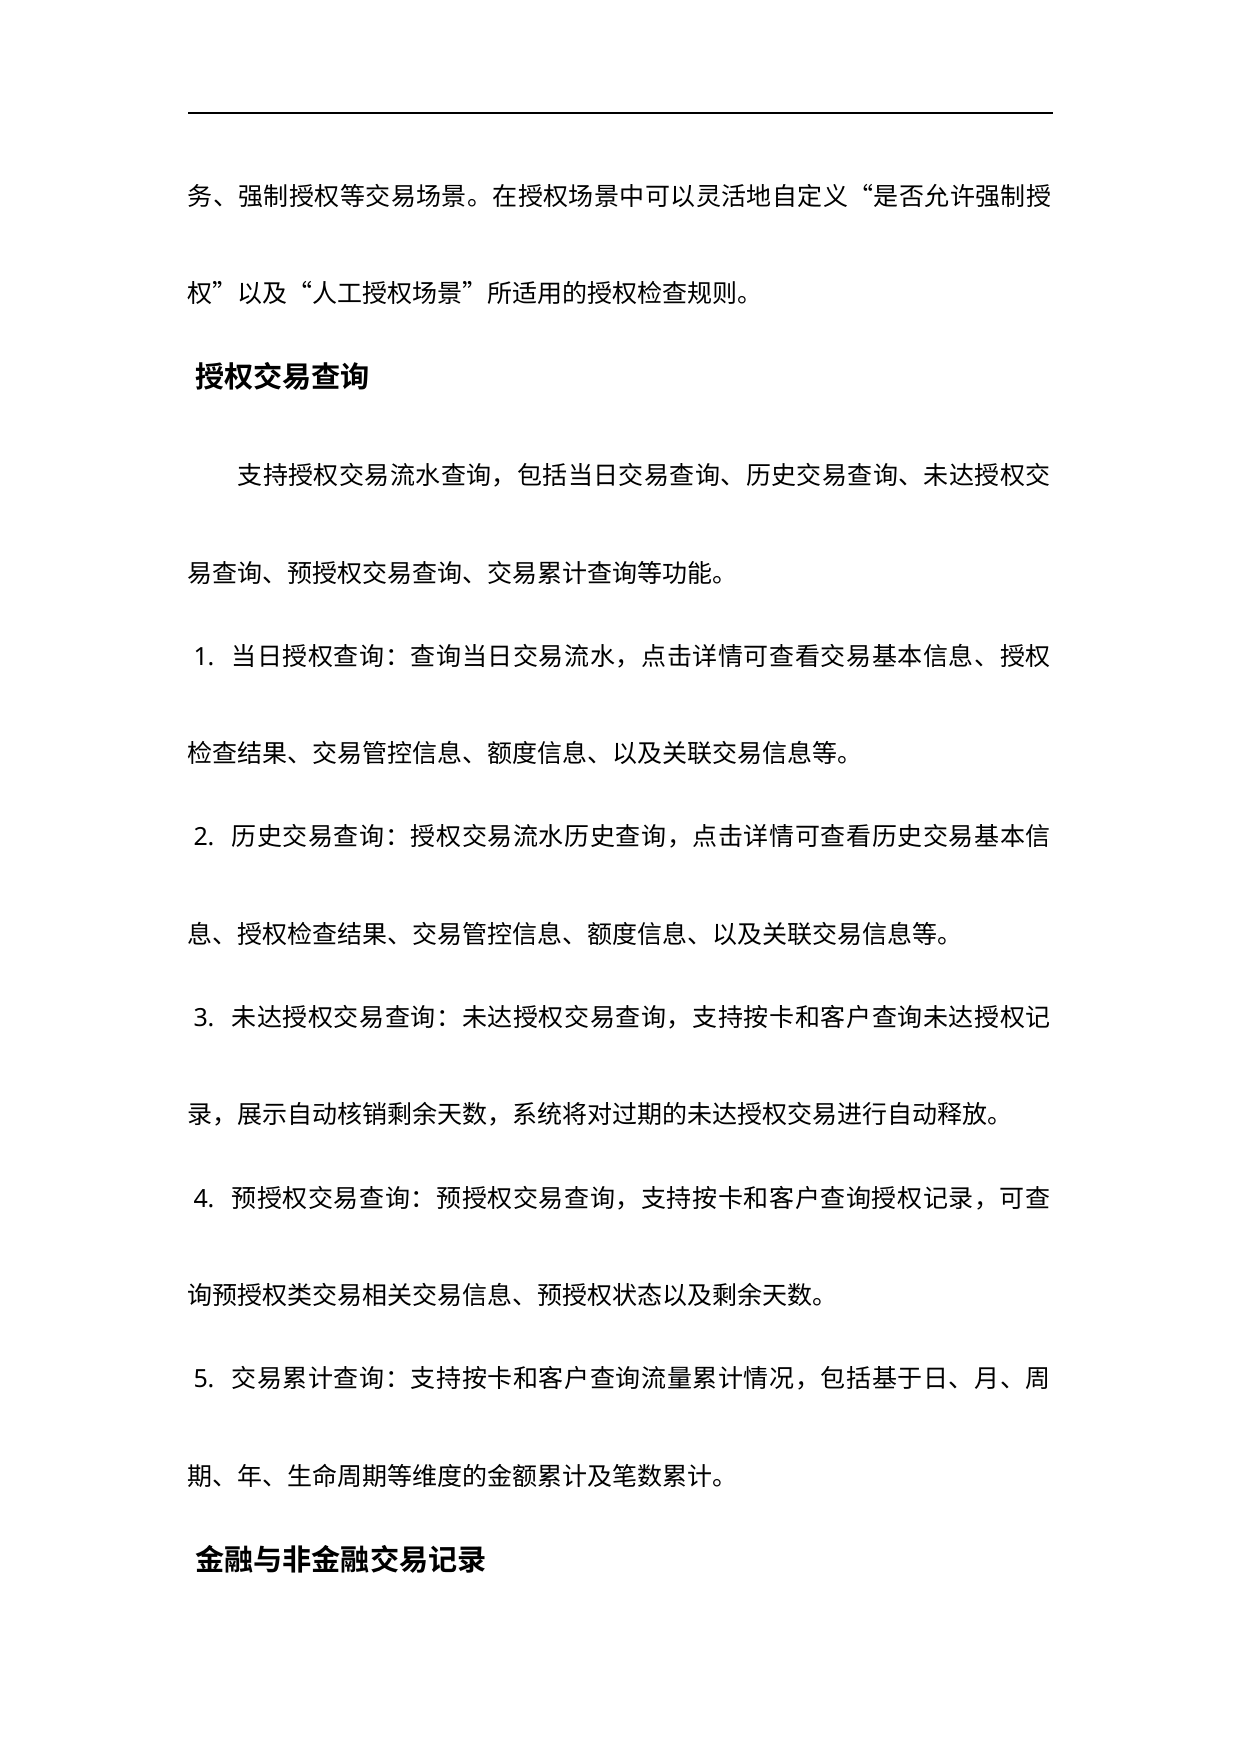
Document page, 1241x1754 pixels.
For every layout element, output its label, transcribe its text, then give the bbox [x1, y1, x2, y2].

text 金融与非金融交易记录 [187, 1525, 1053, 1590]
list 预授权交易查询：预授权交易查询，支持按卡和客户查询授权记录，可查询预授权类交易相关交易信息、预授权状态以及剩余天数。 [187, 1164, 1053, 1326]
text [187, 162, 1053, 324]
list 未达授权交易查询：未达授权交易查询，支持按卡和客户查询未达授权记录，展示自动核销剩余天数，系统将对过期的未达授权交易进行自动释放。 [187, 983, 1053, 1146]
list 历史交易查询：授权交易流水历史查询，点击详情可查看历史交易基本信息、授权检查结果、交易管控信息、额度信息、以及关联交易信息等。 [187, 802, 1053, 965]
list 交易累计查询：支持按卡和客户查询流量累计情况，包括基于日、月、周期、年、生命周期等维度的金额累计及笔数累计。 [187, 1344, 1053, 1507]
text 支持授权交易流水查询，包括当日交易查询、历史交易查询、未达授权交易查询、预授权交易查询、交易累计查询等功能。 [187, 441, 1053, 604]
list 当日授权查询：查询当日交易流水，点击详情可查看交易基本信息、授权检查结果、交易管控信息、额度信息、以及关联交易信息等。 [187, 622, 1053, 784]
text 授权交易查询 [187, 343, 1053, 408]
